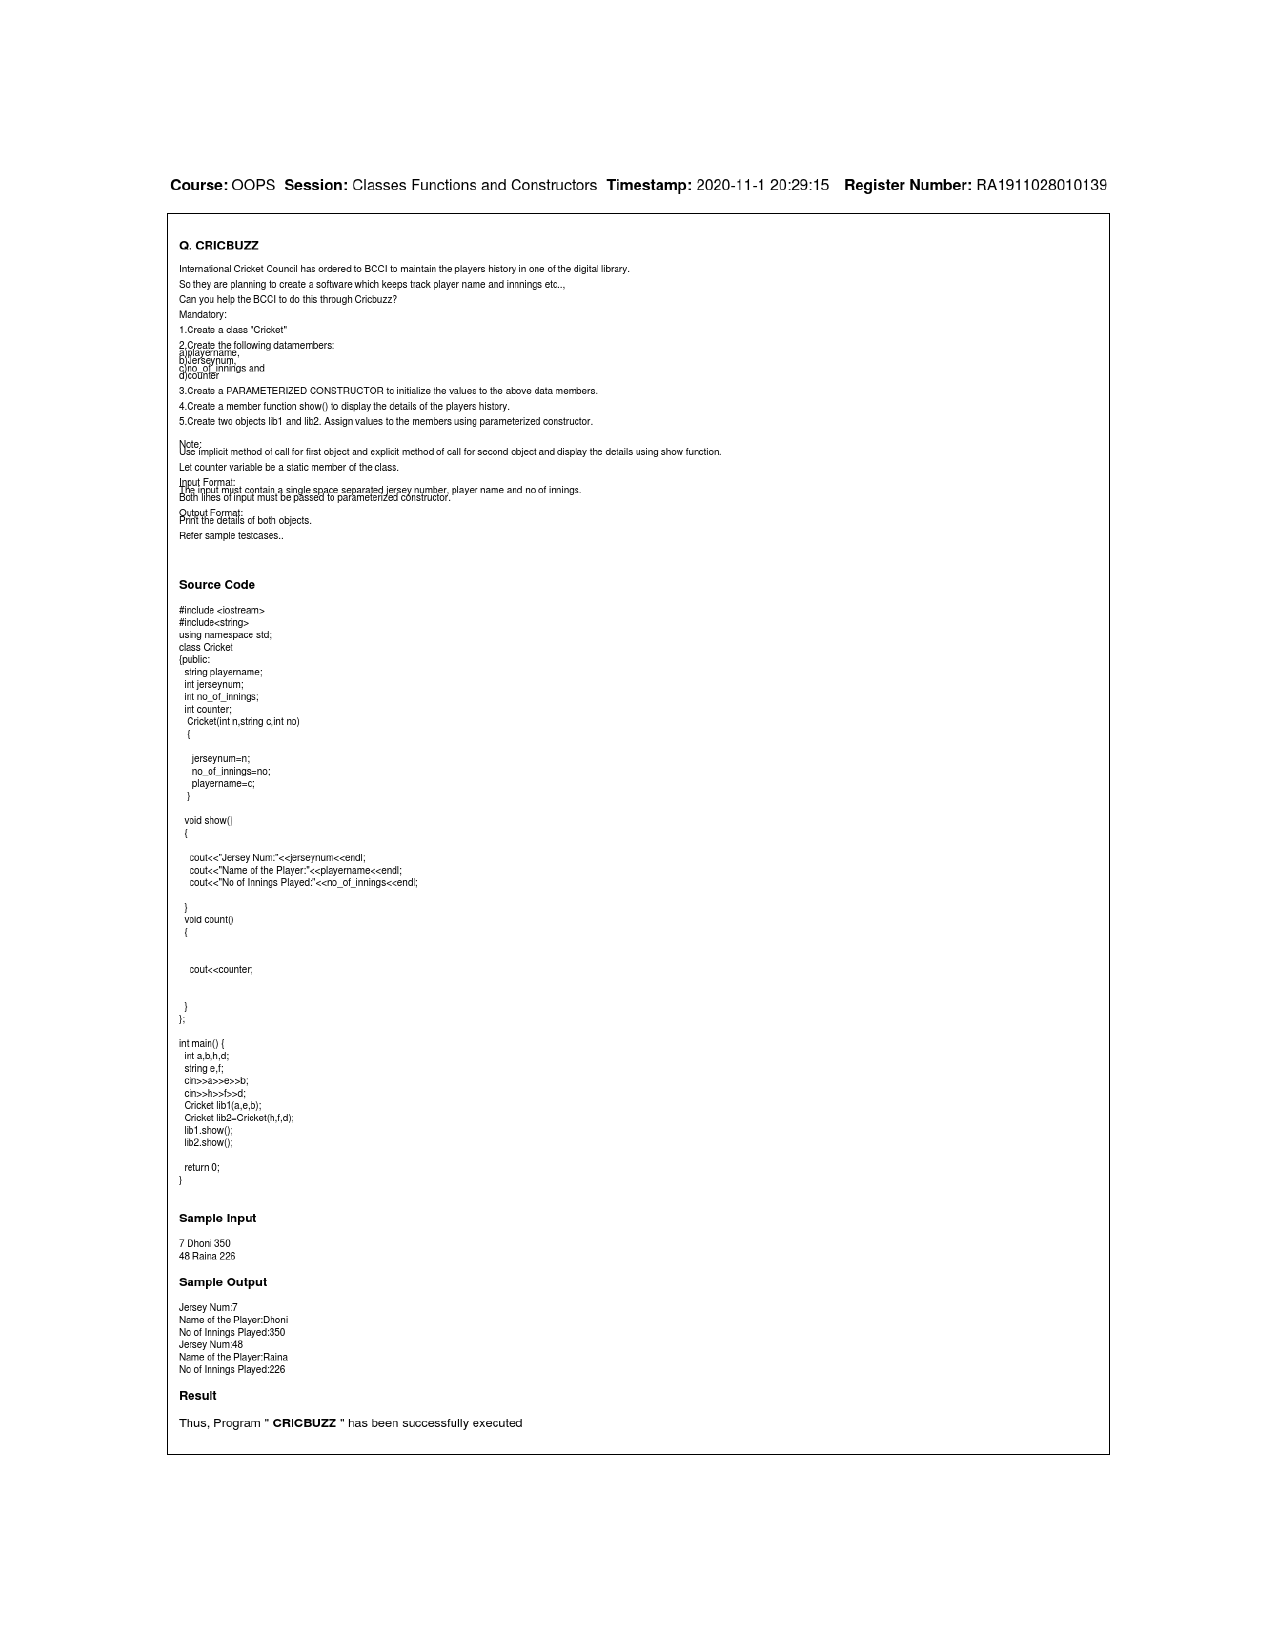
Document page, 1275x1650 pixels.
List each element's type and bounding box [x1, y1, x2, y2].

picture [150, 150, 1125, 1462]
